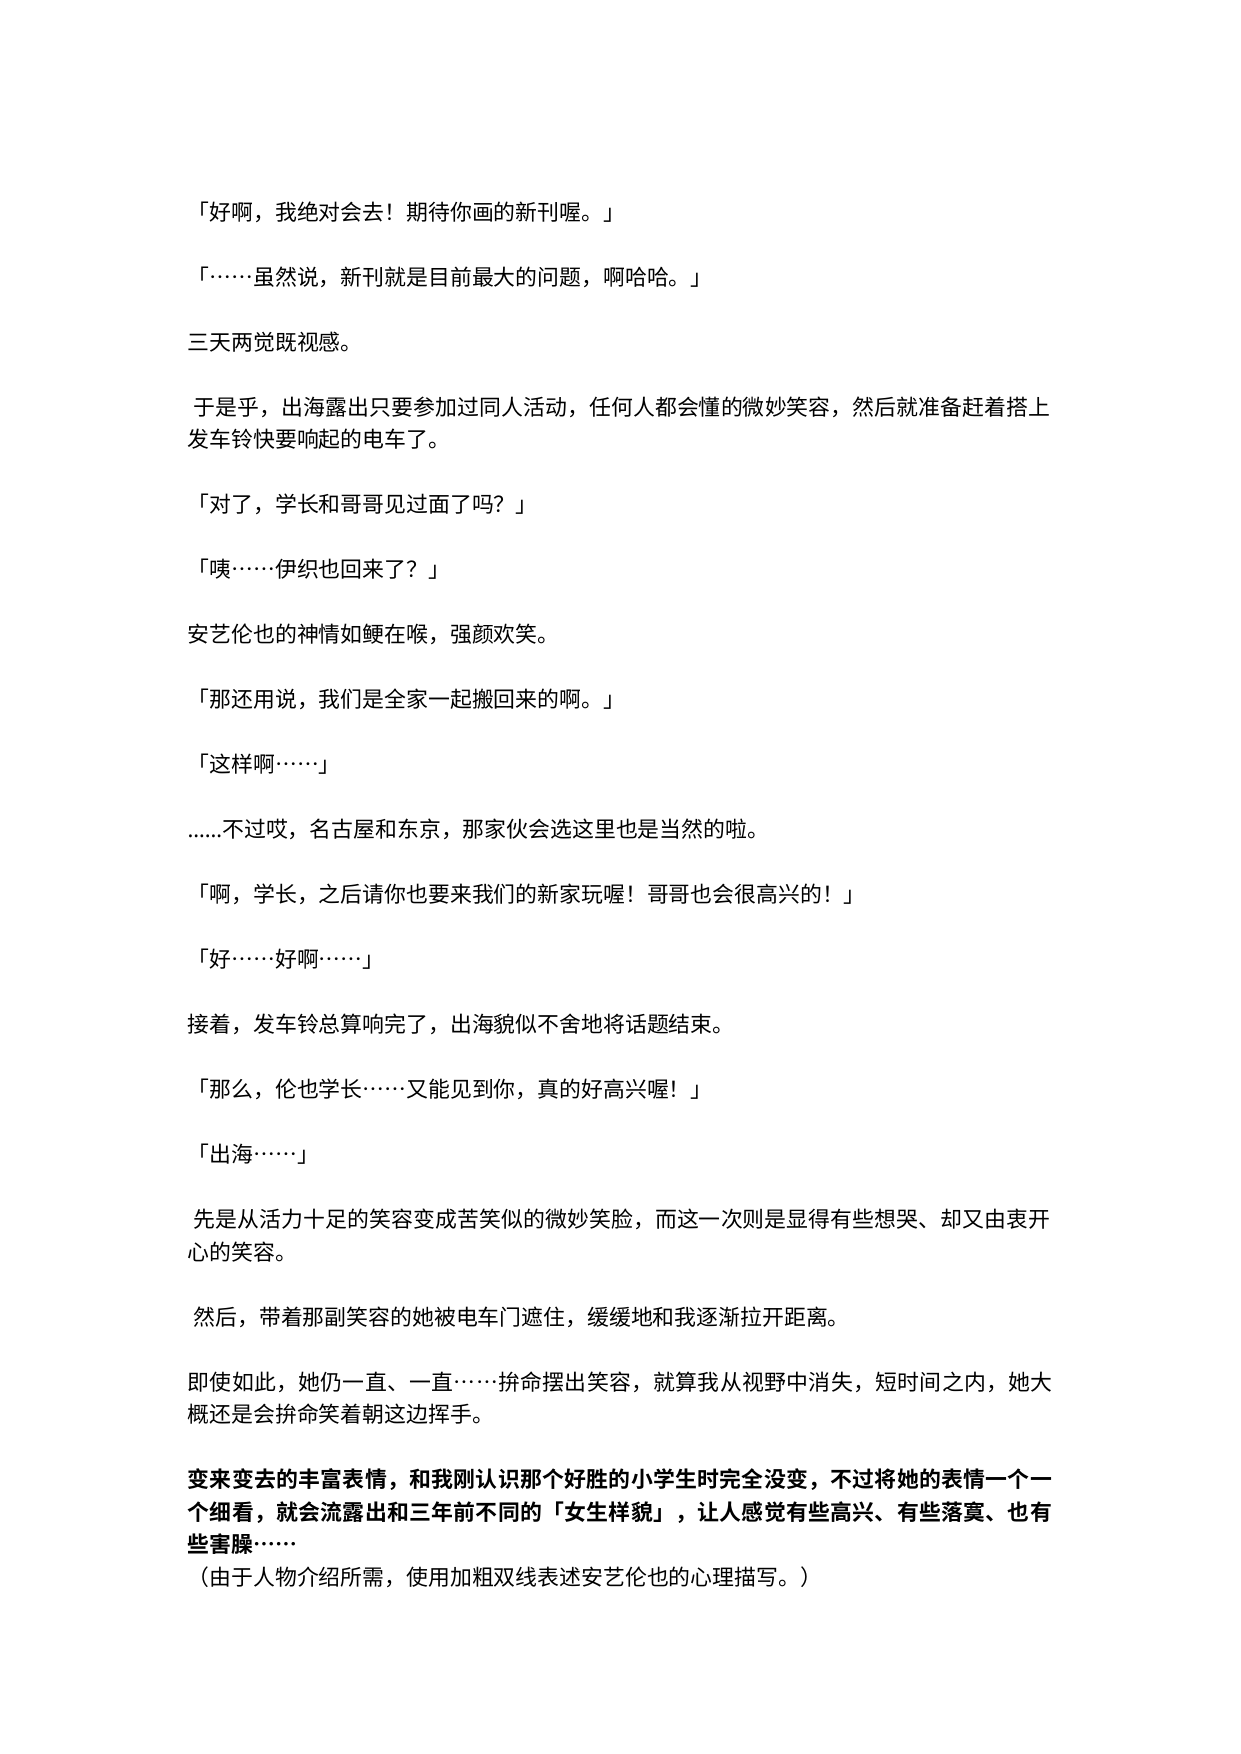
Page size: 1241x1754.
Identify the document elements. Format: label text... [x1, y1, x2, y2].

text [187, 162, 1053, 292]
text 「那还用说，我们是全家一起搬回来的啊。」 「这样啊……」 ……不过哎，名古屋和东京，那家伙会选这里也是当然的啦。 「啊，学长，之后请你也要来我们的新家玩喔！哥哥也会很高兴的！」 「好……好啊……」 接着，发车铃总算响完了，出海貌似不舍地将话题结束。 「那么，伦也学长……又能见到你，真的好高兴喔！」 「出海……」 先是从活力十足的笑容变成苦笑似的微妙笑脸，而这一次则是显得有些想哭、却又由衷开心的笑容。 然后，带着那副笑容的她被电车门遮住，缓缓地和我逐渐拉开距离。 即使如此，她仍一直、一直……拚命摆出笑容，就算我从视野中消失，短时间之内，她大概还是会拚命笑着朝这边挥手。 变来变去的丰富表情，和我刚认识那个好胜的小学生时完全没变，不过将她的表情一个一个细看，就会流露出和三年前不同的「女生样貌」，让人感觉有些高兴、有些落寞、也有些害臊…… [187, 649, 1053, 1559]
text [187, 1559, 1053, 1592]
text 三天两觉既视感。 于是乎，出海露出只要参加过同人活动，任何人都会懂的微妙笑容，然后就准备赶着搭上发车铃快要响起的电车了。 「对了，学长和哥哥见过面了吗？」 「咦……伊织也回来了？」 安艺伦也的神情如鲠在喉，强颜欢笑。 [187, 324, 1053, 649]
